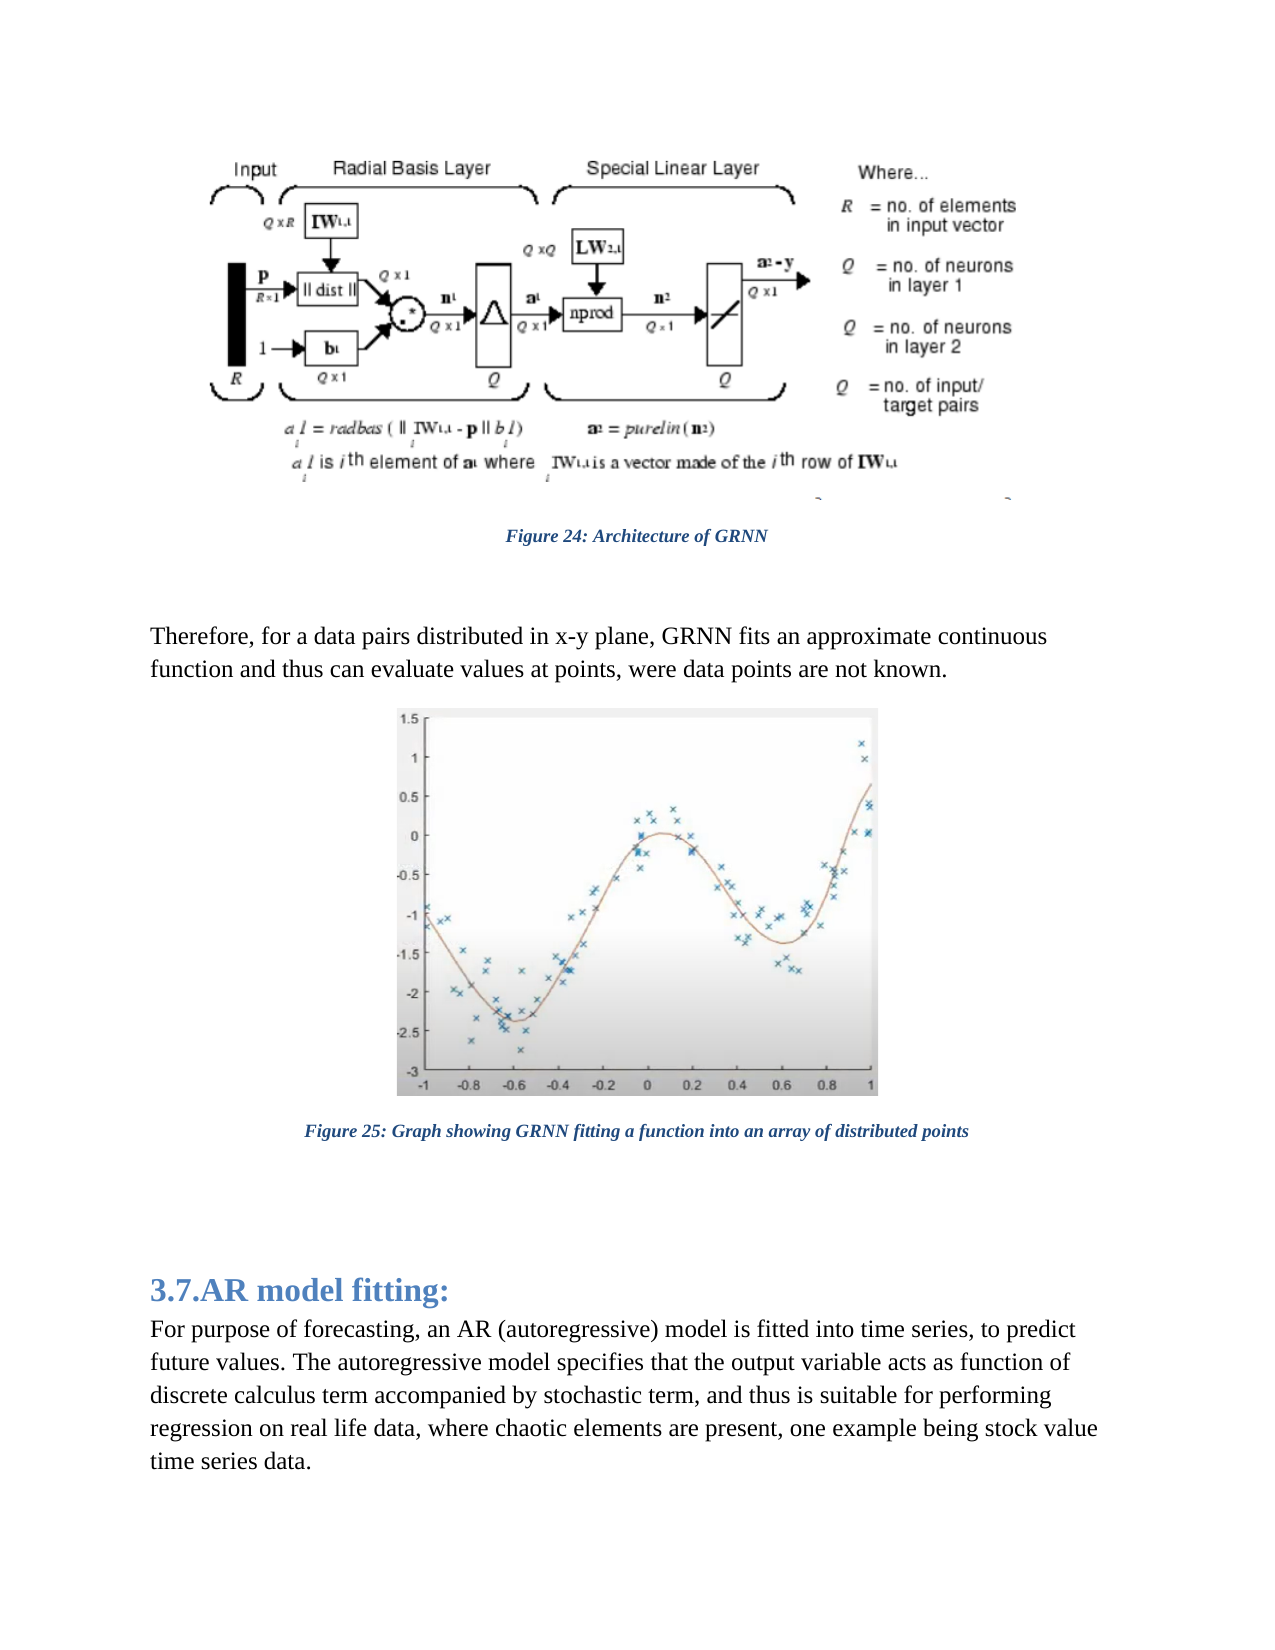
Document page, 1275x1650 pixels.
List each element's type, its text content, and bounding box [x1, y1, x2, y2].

text For purpose of forecasting, an AR (autoregressive) model is fitted into time series, to predict future values. The autoregressive model specifies that the output variable acts as function of discrete calculus term accompanied by stochastic term, and thus is suitable for performing regression on real life data, where chaotic elements are present, one example being stock value time series data. [150, 1314, 1125, 1475]
text Therefore, for a data pairs distributed in x-y plane, GRNN fits an approximate continuous function and thus can evaluate values at points, were data points are not known. [150, 621, 1125, 683]
picture [192, 150, 1083, 500]
picture [396, 708, 879, 1096]
text Figure 25: Graph showing GRNN fitting a function into an array of distributed points [150, 1120, 1125, 1142]
subtitle 3.7.AR model fitting: [150, 1270, 1125, 1308]
text Figure 24: Architecture of GRNN [150, 525, 1125, 547]
